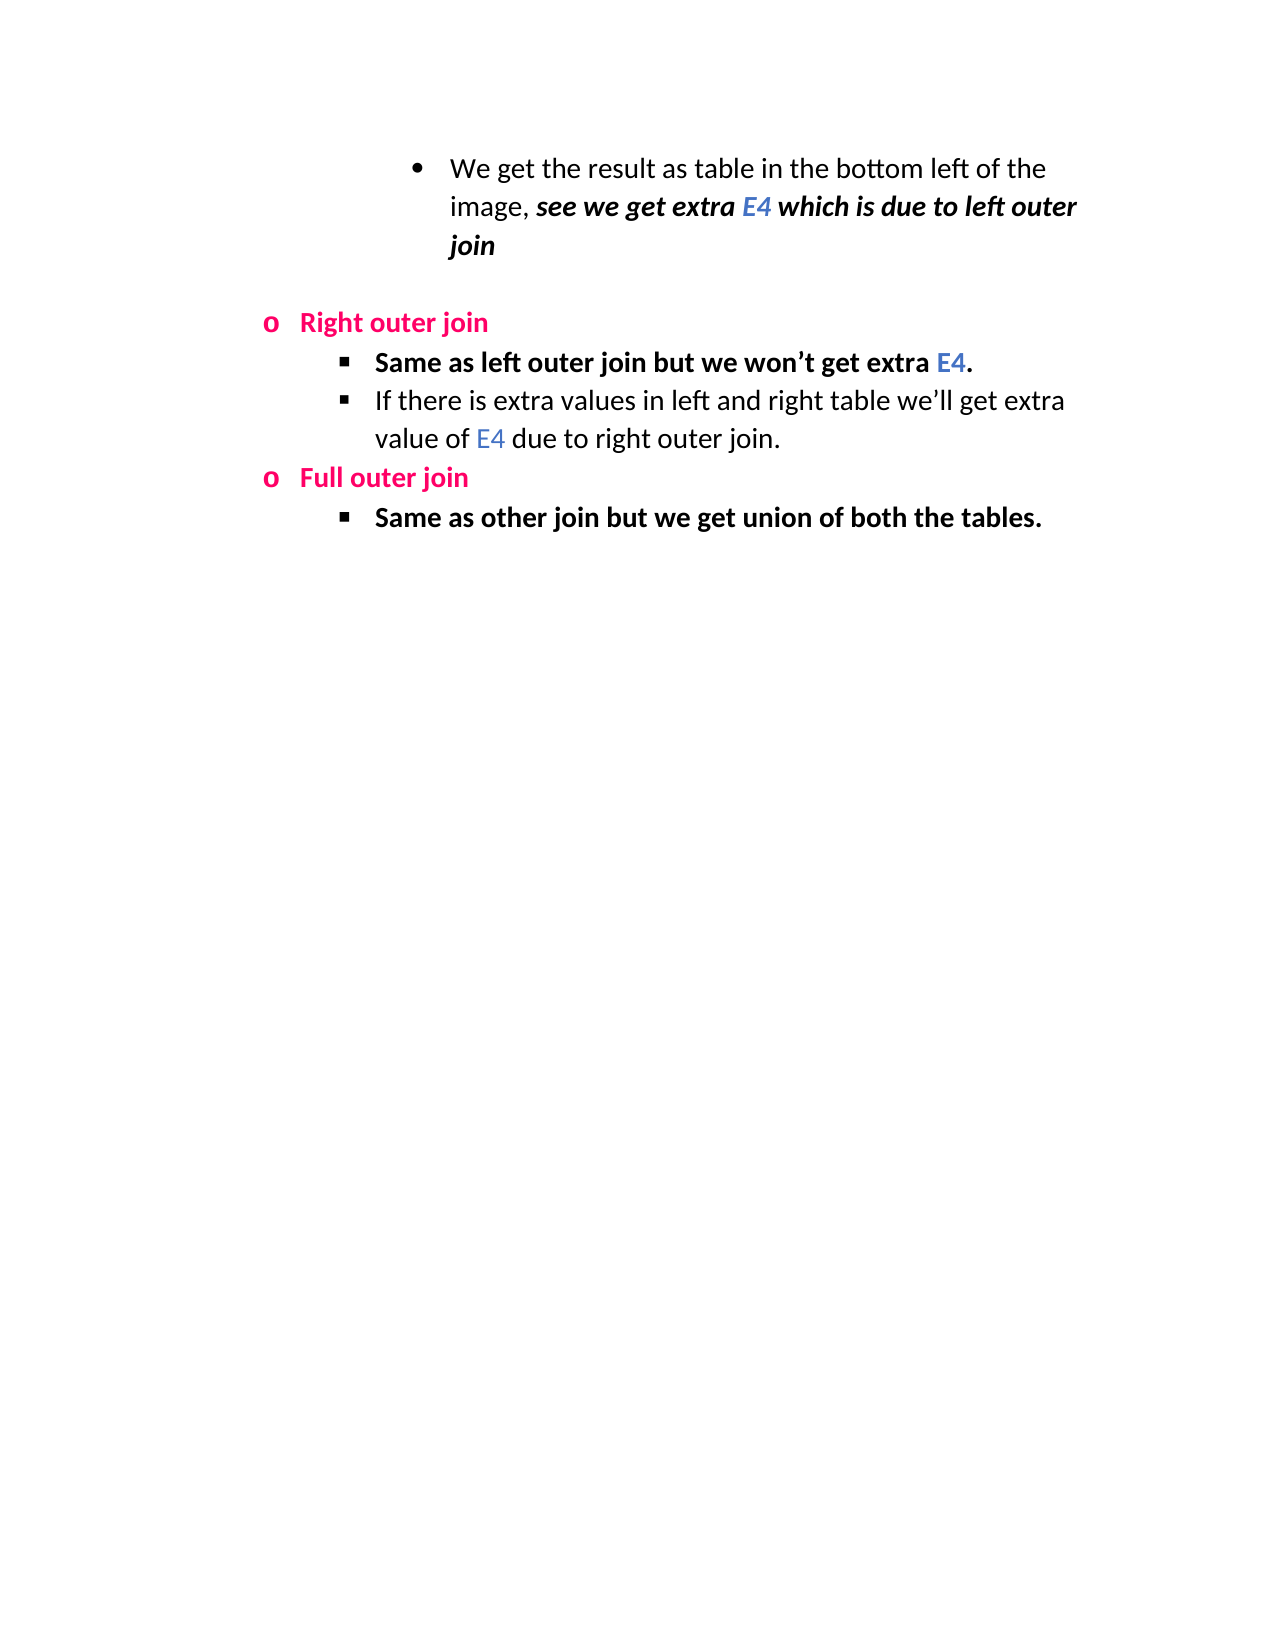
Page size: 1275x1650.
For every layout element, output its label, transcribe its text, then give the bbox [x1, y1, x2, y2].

list Full outer join [262, 459, 1125, 496]
list Right outer join [262, 304, 1125, 341]
list Same as other join but we get union of both the tables. [337, 499, 1125, 535]
list We get the result as table in the bottom left of the image, see we get extra E4 which is due to left outer join [412, 150, 1125, 262]
list Same as left outer join but we won’t get extra E4. [337, 344, 1125, 379]
list If there is extra values in left and right table we’ll get extra value of E4 due to right outer join. [337, 382, 1125, 456]
